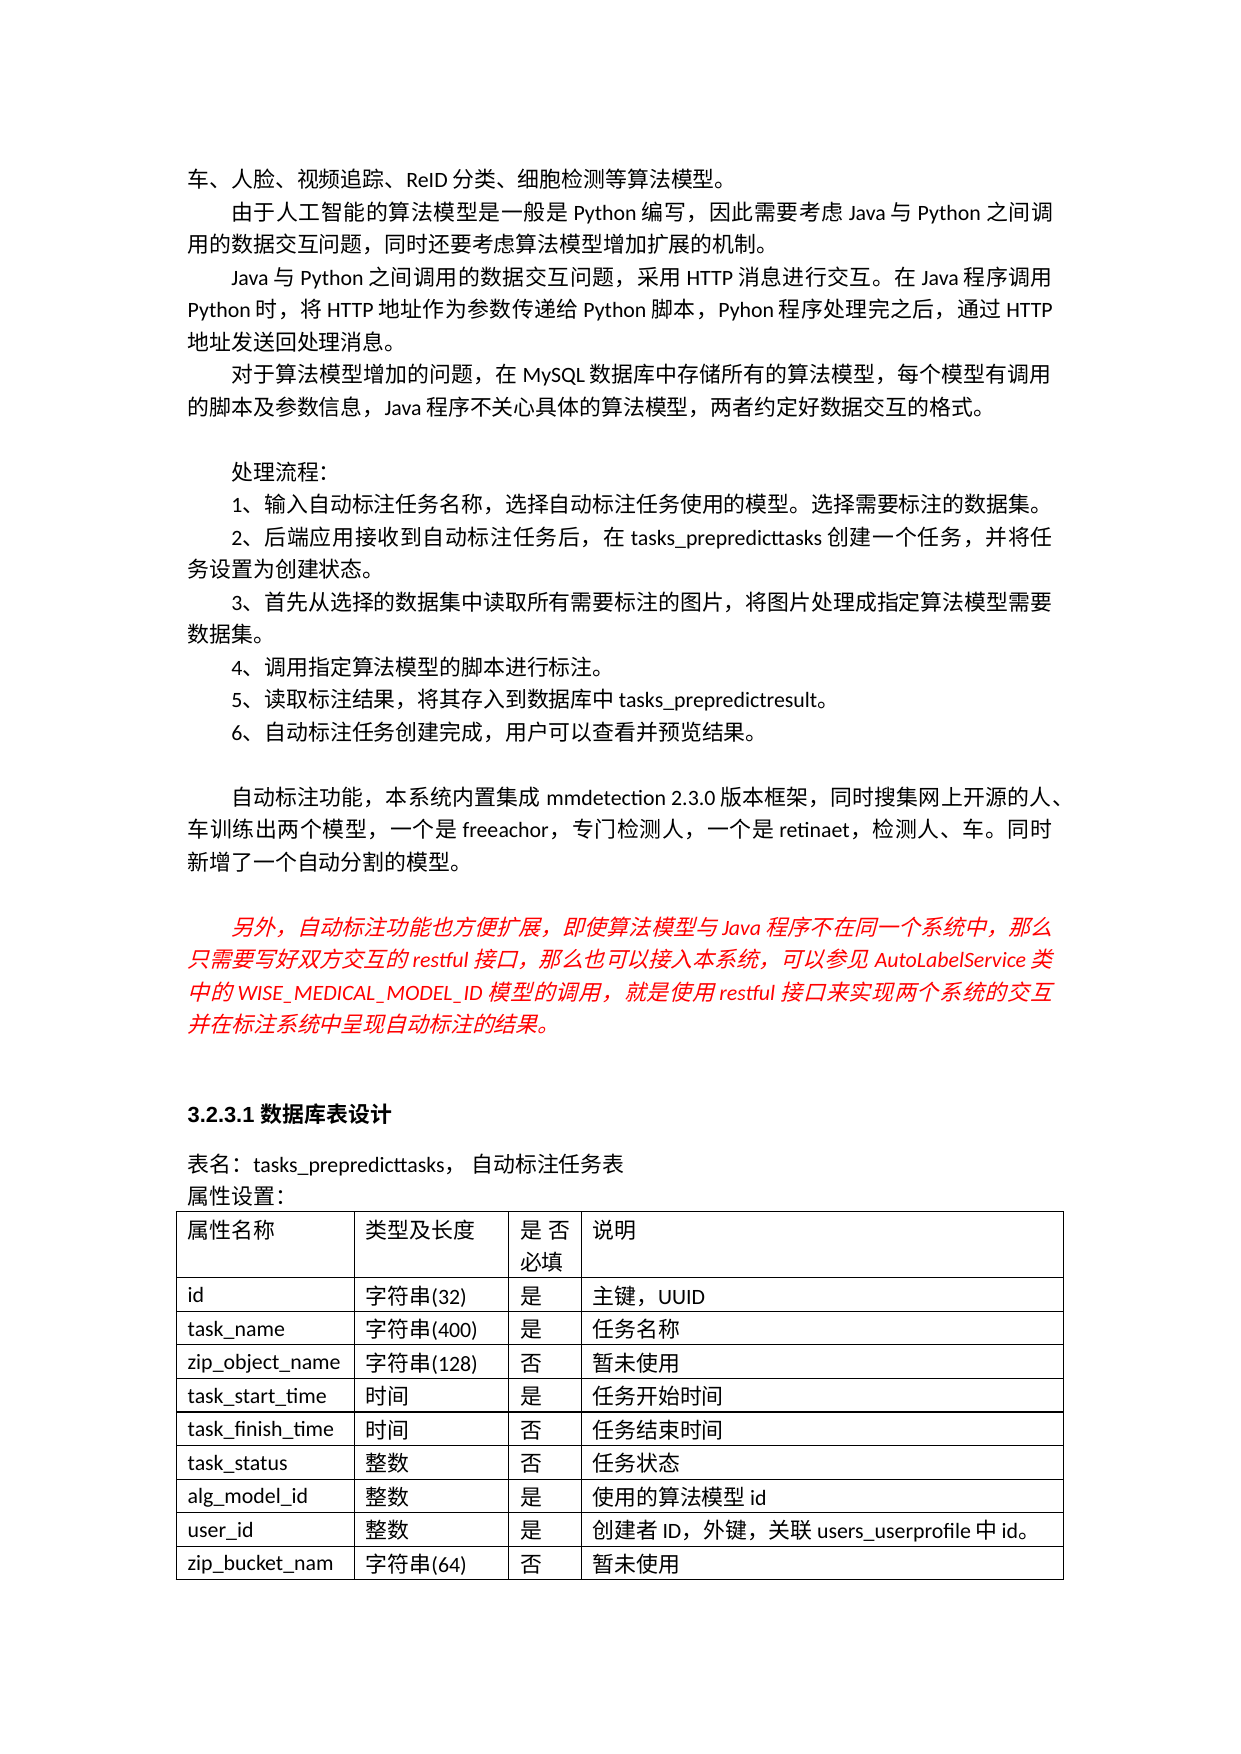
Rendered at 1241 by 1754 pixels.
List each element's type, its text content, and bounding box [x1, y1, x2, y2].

text 对于算法模型增加的问题，在MySQL数据库中存储所有的算法模型，每个模型有调用的脚本及参数信息，Java程序不关心具体的算法模型，两者约定好数据交互的格式。 [187, 357, 1053, 422]
table_cell 使用的算法模型id [582, 1480, 1063, 1512]
list 另外，自动标注功能也方便扩展，即使算法模型与Java程序不在同一个系统中，那么只需要写好双方交互的restful接口，那么也可以接入本系统，可以参见AutoLabelService类中的WISE_MEDICAL_MODEL_ID模型的调用，就是使用restful接口来实现两个系统的交互，并在标注系统中呈现自动标注的结果。 [187, 909, 1053, 1039]
table_header 属性名称 [177, 1212, 354, 1277]
table_cell 否 [509, 1547, 581, 1579]
table_cell 字符串(32) [355, 1278, 508, 1311]
table_cell task_finish_time [177, 1413, 354, 1445]
list 自动标注任务创建完成，用户可以查看并预览结果。 [187, 714, 1053, 747]
table_cell 整数 [355, 1480, 508, 1512]
table_cell 暂未使用 [582, 1345, 1063, 1378]
table_cell 创建者ID，外键，关联users_userprofile中id。 [582, 1513, 1063, 1546]
text Java与Python之间调用的数据交互问题，采用HTTP消息进行交互。在Java程序调用Python时，将HTTP地址作为参数传递给Python脚本，Pyhon程序处理完之后，通过HTTP地址发送回处理消息。 [187, 259, 1053, 357]
table_cell 任务开始时间 [582, 1379, 1063, 1411]
table_cell zip_bucket_name [177, 1547, 354, 1579]
list 自动标注功能，本系统内置集成mmdetection 2.3.0版本框架，同时搜集网上开源的人、车训练出两个模型，一个是freeachor，专门检测人，一个是retinaet，检测人、车。同时新增了一个自动分割的模型。 [187, 779, 1053, 877]
table_cell id [177, 1278, 354, 1311]
table_cell task_name [177, 1312, 354, 1344]
list 后端应用接收到自动标注任务后，在tasks_prepredicttasks创建一个任务，并将任务设置为创建状态。 [187, 519, 1053, 584]
table_cell 是 [509, 1278, 581, 1311]
table_cell 是 [509, 1480, 581, 1512]
table_cell 否 [509, 1413, 581, 1445]
text 由于人工智能的算法模型是一般是Python编写，因此需要考虑Java与Python之间调用的数据交互问题，同时还要考虑算法模型增加扩展的机制。 [187, 194, 1053, 259]
table_cell task_status [177, 1446, 354, 1478]
table_cell zip_object_name [177, 1345, 354, 1378]
table_cell task_start_time [177, 1379, 354, 1411]
table_cell 时间 [355, 1379, 508, 1411]
table_header 说明 [582, 1212, 1063, 1277]
table_cell 整数 [355, 1513, 508, 1546]
table_cell 字符串(128) [355, 1345, 508, 1378]
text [187, 162, 1053, 194]
subtitle 3.2.3.1 数据库表设计 [187, 1097, 1053, 1129]
table_cell 是 [509, 1513, 581, 1546]
table_cell 暂未使用 [582, 1547, 1063, 1579]
list 首先从选择的数据集中读取所有需要标注的图片，将图片处理成指定算法模型需要数据集。 [187, 584, 1053, 649]
text 表名：tasks_prepredicttasks， 自动标注任务表 [187, 1146, 1053, 1179]
table_cell 任务状态 [582, 1446, 1063, 1478]
table_header 类型及长度 [355, 1212, 508, 1277]
table_cell 否 [509, 1446, 581, 1478]
table_header 是否必填 [509, 1212, 581, 1277]
list 调用指定算法模型的脚本进行标注。 [187, 649, 1053, 682]
table_cell 字符串(400) [355, 1312, 508, 1344]
table_cell user_id [177, 1513, 354, 1546]
table_cell 任务结束时间 [582, 1413, 1063, 1445]
table_cell 时间 [355, 1413, 508, 1445]
list 输入自动标注任务名称，选择自动标注任务使用的模型。选择需要标注的数据集。 [187, 487, 1053, 519]
text 属性设置： [187, 1179, 1053, 1211]
text 处理流程： [187, 454, 1053, 487]
table_cell 是 [509, 1379, 581, 1411]
table_cell 否 [509, 1345, 581, 1378]
table_cell 字符串(64) [355, 1547, 508, 1579]
table_cell 是 [509, 1312, 581, 1344]
list 读取标注结果，将其存入到数据库中tasks_prepredictresult。 [187, 682, 1053, 714]
table_cell alg_model_id [177, 1480, 354, 1512]
table_cell 整数 [355, 1446, 508, 1478]
table_cell 任务名称 [582, 1312, 1063, 1344]
table_cell 主键，UUID [582, 1278, 1063, 1311]
